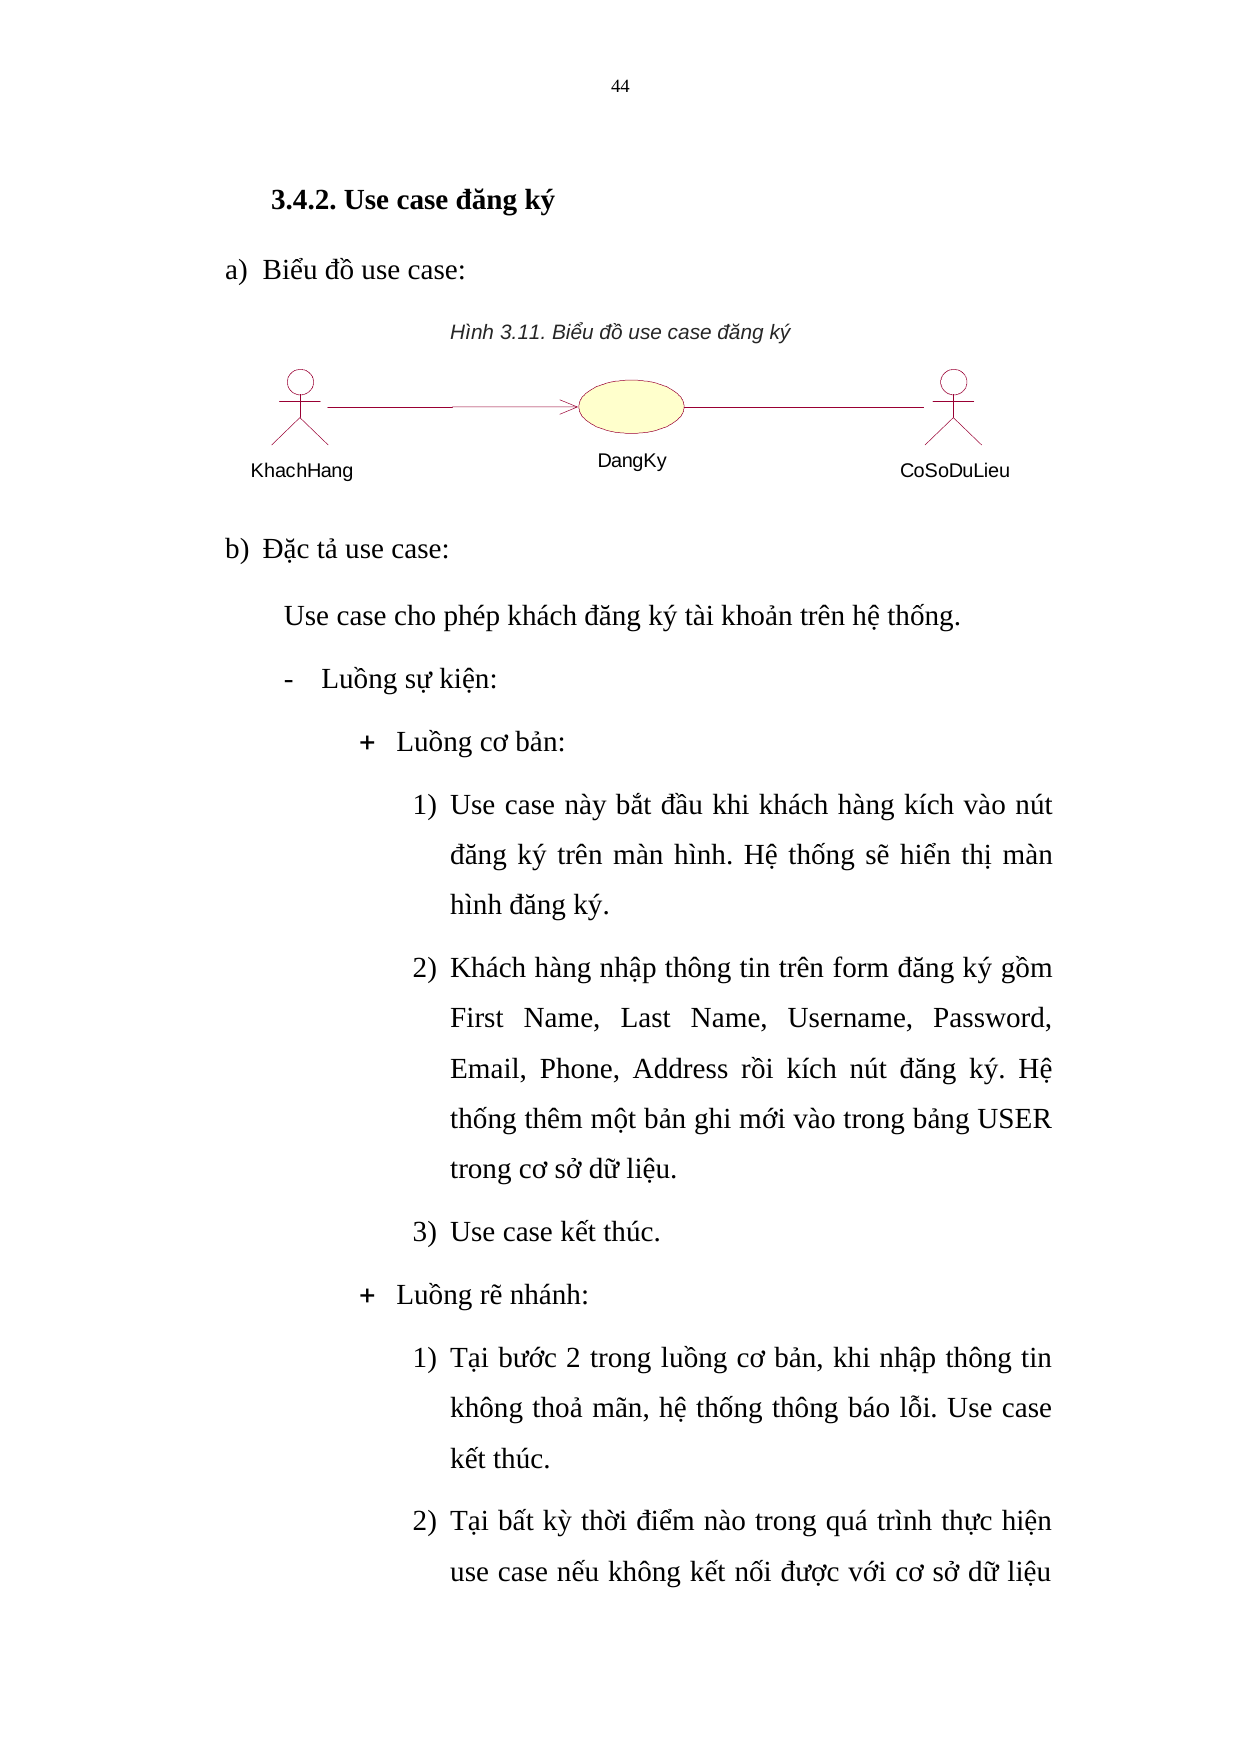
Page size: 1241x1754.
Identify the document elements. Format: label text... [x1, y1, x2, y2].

text Use case cho phép khách đăng ký tài khoản trên hệ thống. [225, 598, 1053, 632]
list Use case này bắt đầu khi khách hàng kích vào nút đăng ký trên màn hình. Hệ thống sẽ hiển thị màn hình đăng ký. [412, 787, 1053, 921]
subtitle Use case đăng ký [271, 182, 1053, 215]
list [412, 1503, 1053, 1587]
text Khách hàng nhập thông tin trên form đăng ký gồm First Name, Last Name, Username, Password, Email, Phone, Address rồi kích nút đăng ký. Hệ thống thêm một bản ghi mới vào trong bảng USER trong cơ sở dữ liệu. [412, 950, 1053, 1185]
list Luồng rẽ nhánh: [359, 1277, 1053, 1311]
text Hình 3.11. Biểu đồ use case đăng ký [187, 319, 1053, 343]
list Biểu đồ use case: [225, 252, 1053, 286]
list Tại bước 2 trong luồng cơ bản, khi nhập thông tin không thoả mãn, hệ thống thông báo lỗi. Use case kết thúc. [412, 1340, 1053, 1474]
list Đặc tả use case: [225, 362, 1053, 565]
list Luồng sự kiện: [284, 661, 1053, 695]
text Use case kết thúc. [412, 1214, 1053, 1248]
list Luồng cơ bản: [359, 724, 1053, 758]
